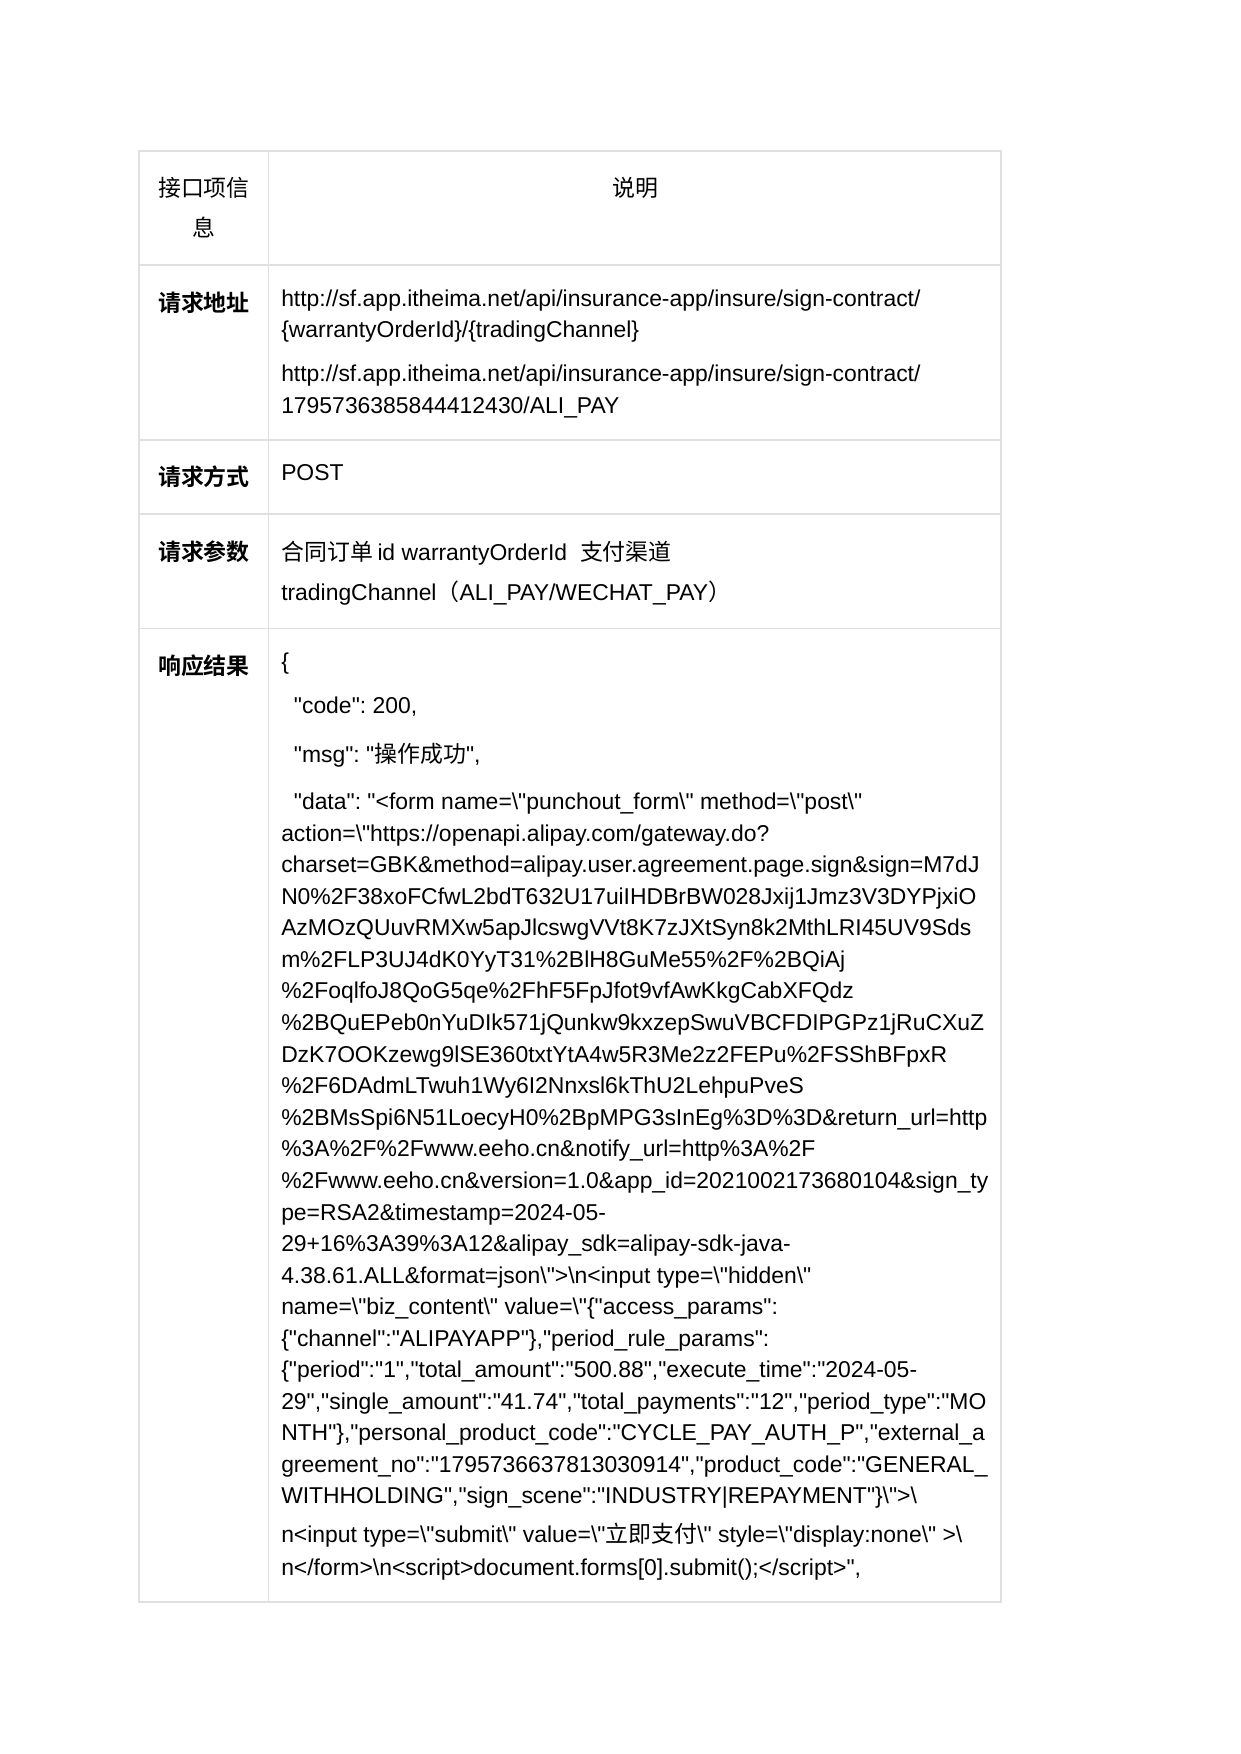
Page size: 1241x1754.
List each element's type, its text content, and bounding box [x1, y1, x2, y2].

table_header 接口项信息 [140, 152, 268, 264]
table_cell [269, 629, 1000, 1601]
table_header 说明 [269, 152, 1000, 264]
table_cell POST [269, 441, 1000, 513]
table_cell 响应结果 [140, 629, 268, 1601]
table_cell 请求参数 [140, 515, 268, 627]
table_cell http://sf.app.itheima.net/api/insurance-app/insure/sign-contract/{warrantyOrderId}/{tradingChannel} http://sf.app.itheima.net/api/insurance-app/insure/sign-contract/1795736385844412430/ALI_PAY [269, 266, 1000, 439]
table_cell 合同订单id warrantyOrderId 支付渠道 tradingChannel（ALI_PAY/WECHAT_PAY） [269, 515, 1000, 627]
table_cell 请求方式 [140, 441, 268, 513]
table_cell 请求地址 [140, 266, 268, 439]
